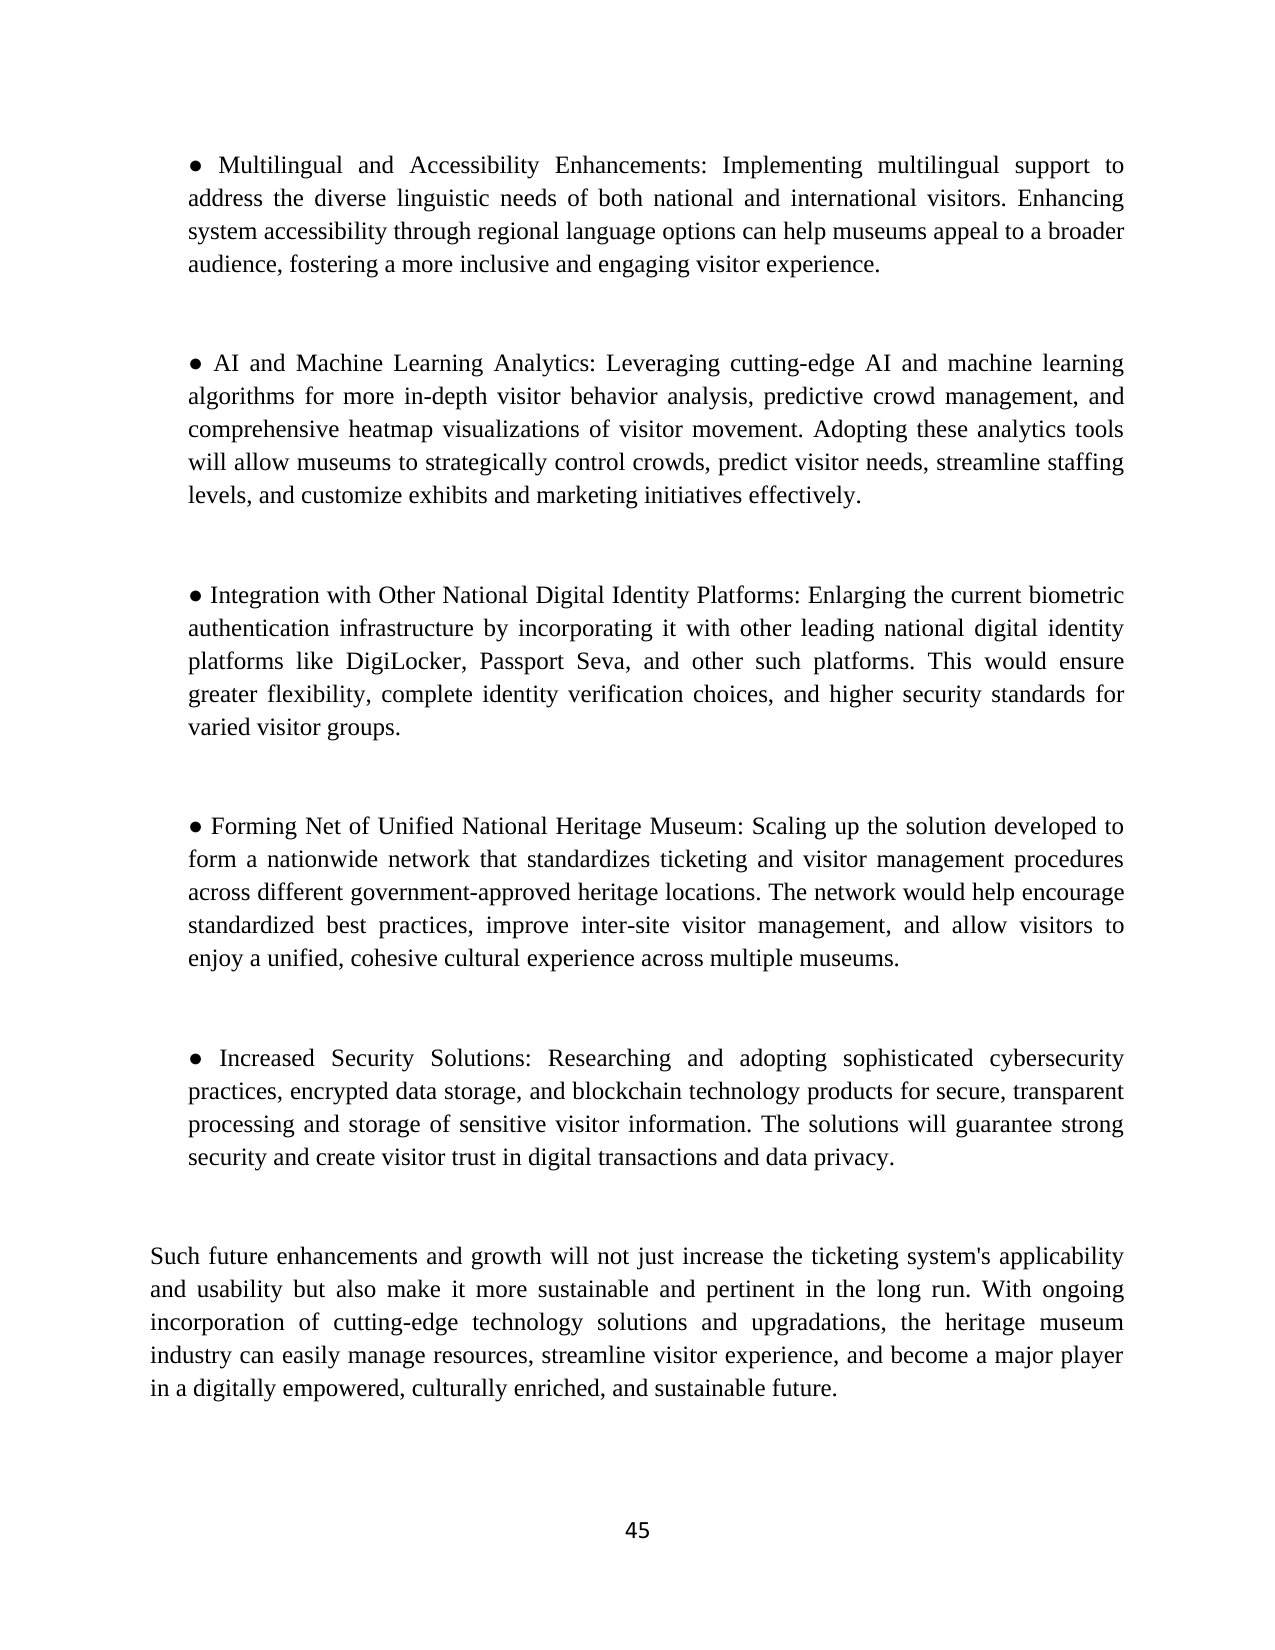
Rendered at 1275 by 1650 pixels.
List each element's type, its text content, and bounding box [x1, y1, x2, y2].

text ● Integration with Other National Digital Identity Platforms: Enlarging the current biometric authentication infrastructure by incorporating it with other leading national digital identity platforms like DigiLocker, Passport Seva, and other such platforms. This would ensure greater flexibility, complete identity verification choices, and higher security standards for varied visitor groups. [188, 580, 1125, 741]
text ● Forming Net of Unified National Heritage Museum: Scaling up the solution developed to form a nationwide network that standardizes ticketing and visitor management procedures across different government-approved heritage locations. The network would help encourage standardized best practices, improve inter-site visitor management, and allow visitors to enjoy a unified, cohesive cultural experience across multiple museums. [188, 811, 1125, 972]
text ● Multilingual and Accessibility Enhancements: Implementing multilingual support to address the diverse linguistic needs of both national and international visitors. Enhancing system accessibility through regional language options can help museums appeal to a broader audience, fostering a more inclusive and engaging visitor experience. [188, 150, 1125, 278]
text ● Increased Security Solutions: Researching and adopting sophisticated cybersecurity practices, encrypted data storage, and blockchain technology products for secure, transparent processing and storage of sensitive visitor information. The solutions will guarantee strong security and create visitor trust in digital transactions and data privacy. [188, 1043, 1125, 1171]
text Such future enhancements and growth will not just increase the ticketing system's applicability and usability but also make it more sustainable and pertinent in the long run. With ongoing incorporation of cutting-edge technology solutions and upgradations, the heritage museum industry can easily manage resources, streamline visitor experience, and become a major player in a digitally empowered, culturally enriched, and sustainable future. [150, 1241, 1125, 1402]
text ● AI and Machine Learning Analytics: Leveraging cutting-edge AI and machine learning algorithms for more in-depth visitor behavior analysis, predictive crowd management, and comprehensive heatmap visualizations of visitor movement. Adopting these analytics tools will allow museums to strategically control crowds, predict visitor needs, streamline staffing levels, and customize exhibits and marketing initiatives effectively. [188, 348, 1125, 509]
